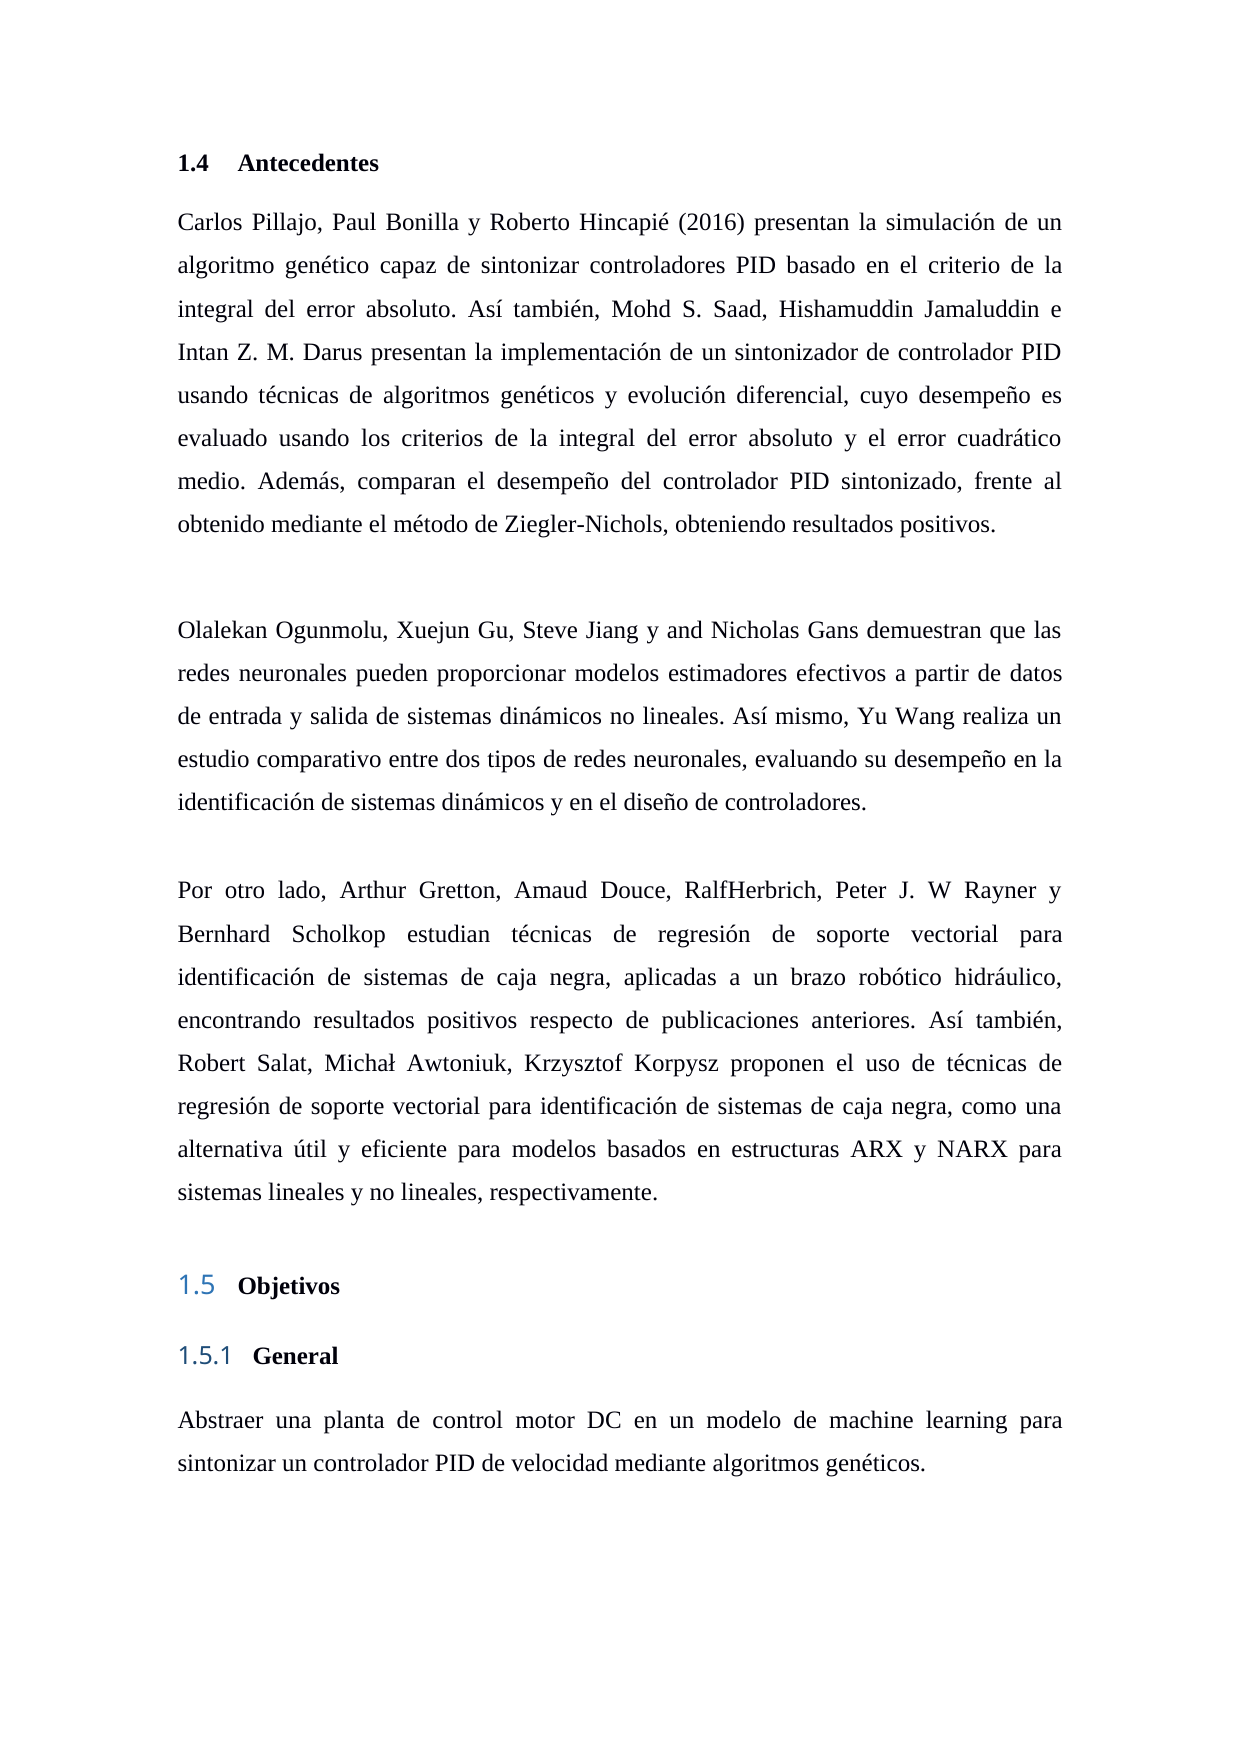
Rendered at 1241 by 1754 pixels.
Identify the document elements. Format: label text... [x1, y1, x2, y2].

subtitle Objetivos [177, 1266, 1063, 1302]
subtitle Antecedentes [177, 148, 1063, 176]
subtitle Por otro lado, Arthur Gretton, Amaud Douce, RalfHerbrich, Peter J. W Rayner y Bernhard Scholkop estudian técnicas de regresión de soporte vectorial para identificación de sistemas de caja negra, aplicadas a un brazo robótico hidráulico, encontrando resultados positivos respecto de publicaciones anteriores. Así también, Robert Salat, Michał Awtoniuk, Krzysztof Korpysz proponen el uso de técnicas de regresión de soporte vectorial para identificación de sistemas de caja negra, como una alternativa útil y eficiente para modelos basados en estructuras ARX y NARX para sistemas lineales y no lineales, respectivamente. [177, 876, 1063, 1206]
text Abstraer una planta de control motor DC en un modelo de machine learning para sintonizar un controlador PID de velocidad mediante algoritmos genéticos. [177, 1405, 1063, 1477]
subtitle Olalekan Ogunmolu, Xuejun Gu, Steve Jiang y and Nicholas Gans demuestran que las redes neuronales pueden proporcionar modelos estimadores efectivos a partir de datos de entrada y salida de sistemas dinámicos no lineales. Así mismo, Yu Wang realiza un estudio comparativo entre dos tipos de redes neuronales, evaluando su desempeño en la identificación de sistemas dinámicos y en el diseño de controladores. [177, 615, 1063, 816]
subtitle Carlos Pillajo, Paul Bonilla y Roberto Hincapié (2016) presentan la simulación de un algoritmo genético capaz de sintonizar controladores PID basado en el criterio de la integral del error absoluto. Así también, Mohd S. Saad, Hishamuddin Jamaluddin e Intan Z. M. Darus presentan la implementación de un sintonizador de controlador PID usando técnicas de algoritmos genéticos y evolución diferencial, cuyo desempeño es evaluado usando los criterios de la integral del error absoluto y el error cuadrático medio. Además, comparan el desempeño del controlador PID sintonizado, frente al obtenido mediante el método de Ziegler-Nichols, obteniendo resultados positivos. [177, 207, 1063, 538]
subtitle General [177, 1338, 1063, 1372]
